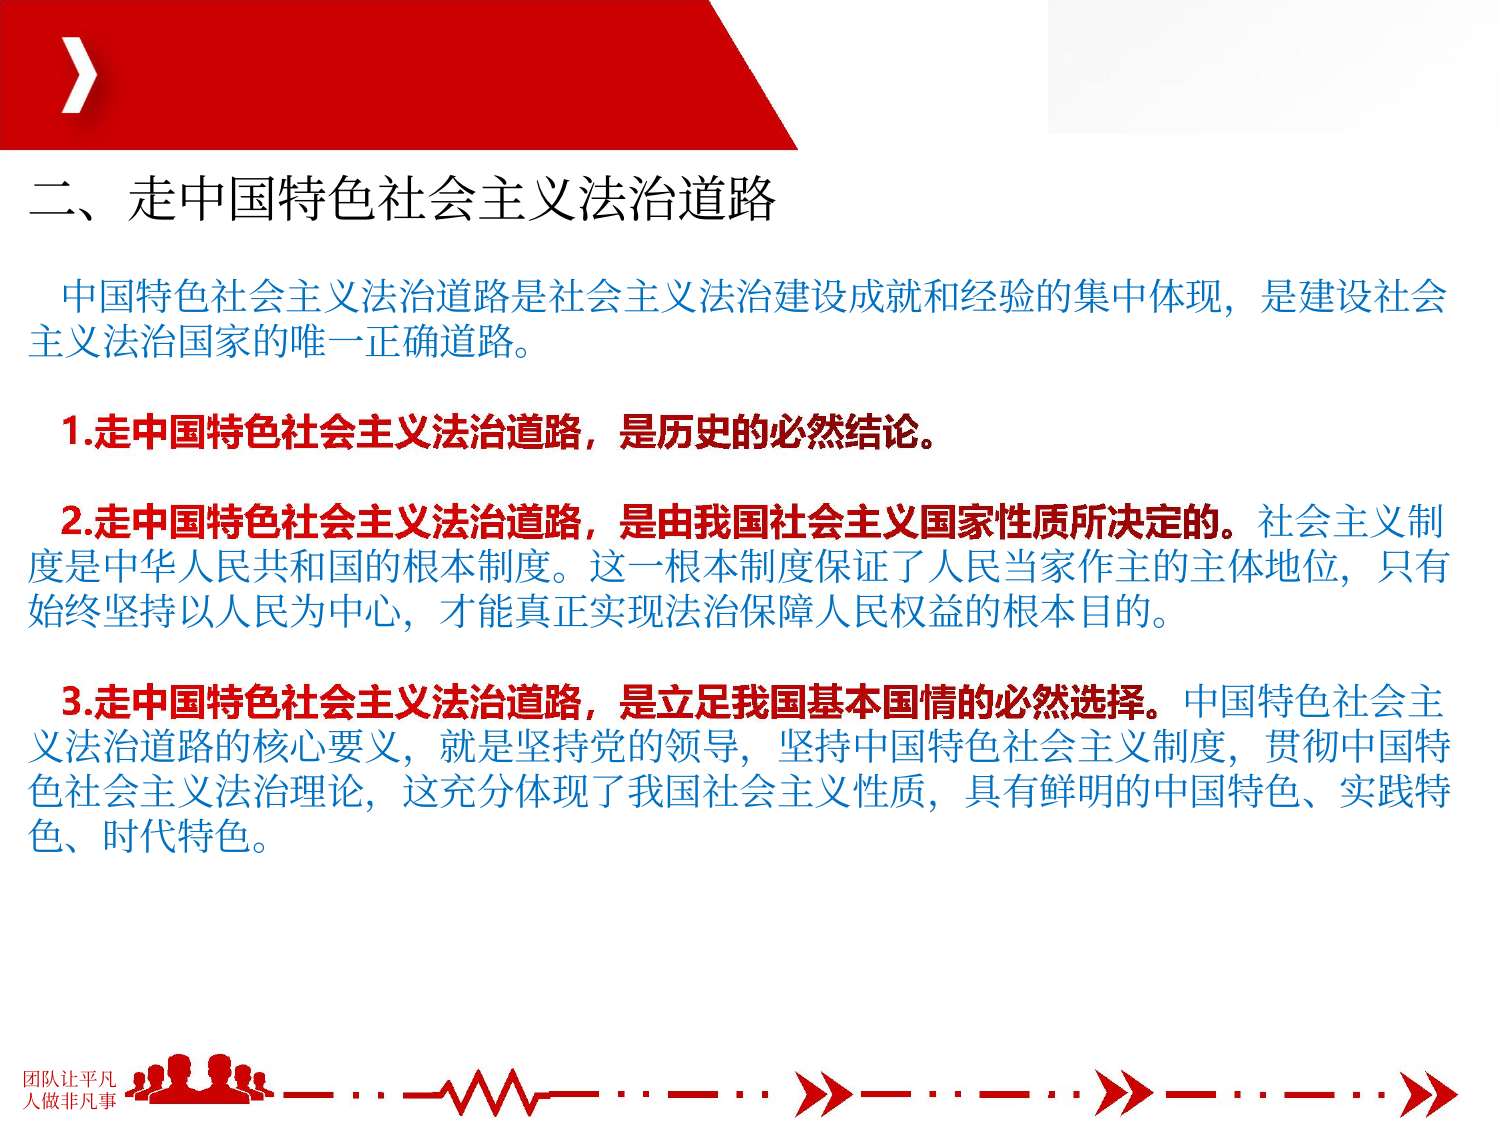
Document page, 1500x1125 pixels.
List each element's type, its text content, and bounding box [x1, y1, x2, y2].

text 主义法治国家的唯一正确道路。 [27, 320, 1473, 365]
text 中国特色社会主 [1182, 675, 1477, 725]
text 二、走中国特色社会主义法治道路 [27, 164, 802, 230]
text 人做非凡事 [23, 1094, 142, 1113]
text 义法治道路的核心要义，就是坚持党的领导，坚持中国特色社会主义制度，贯彻中国特 [27, 725, 1477, 770]
text 色、时代特色。 [27, 815, 1477, 860]
text 度是中华人民共和国的根本制度。这一根本制度保证了人民当家作主的主体地位，只有 [27, 545, 1477, 590]
text 团队让平凡 [23, 1071, 142, 1090]
picture [0, 0, 1500, 1125]
text 社会主义制 [1257, 495, 1477, 545]
text 色社会主义法治理论，这充分体现了我国社会主义性质，具有鲜明的中国特色、实践特 [27, 770, 1477, 815]
text 始终坚持以人民为中心，才能真正实现法治保障人民权益的根本目的。 [27, 590, 1477, 635]
text 中国特色社会主义法治道路是社会主义法治建设成就和经验的集中体现，是建设社会 [60, 270, 1473, 320]
